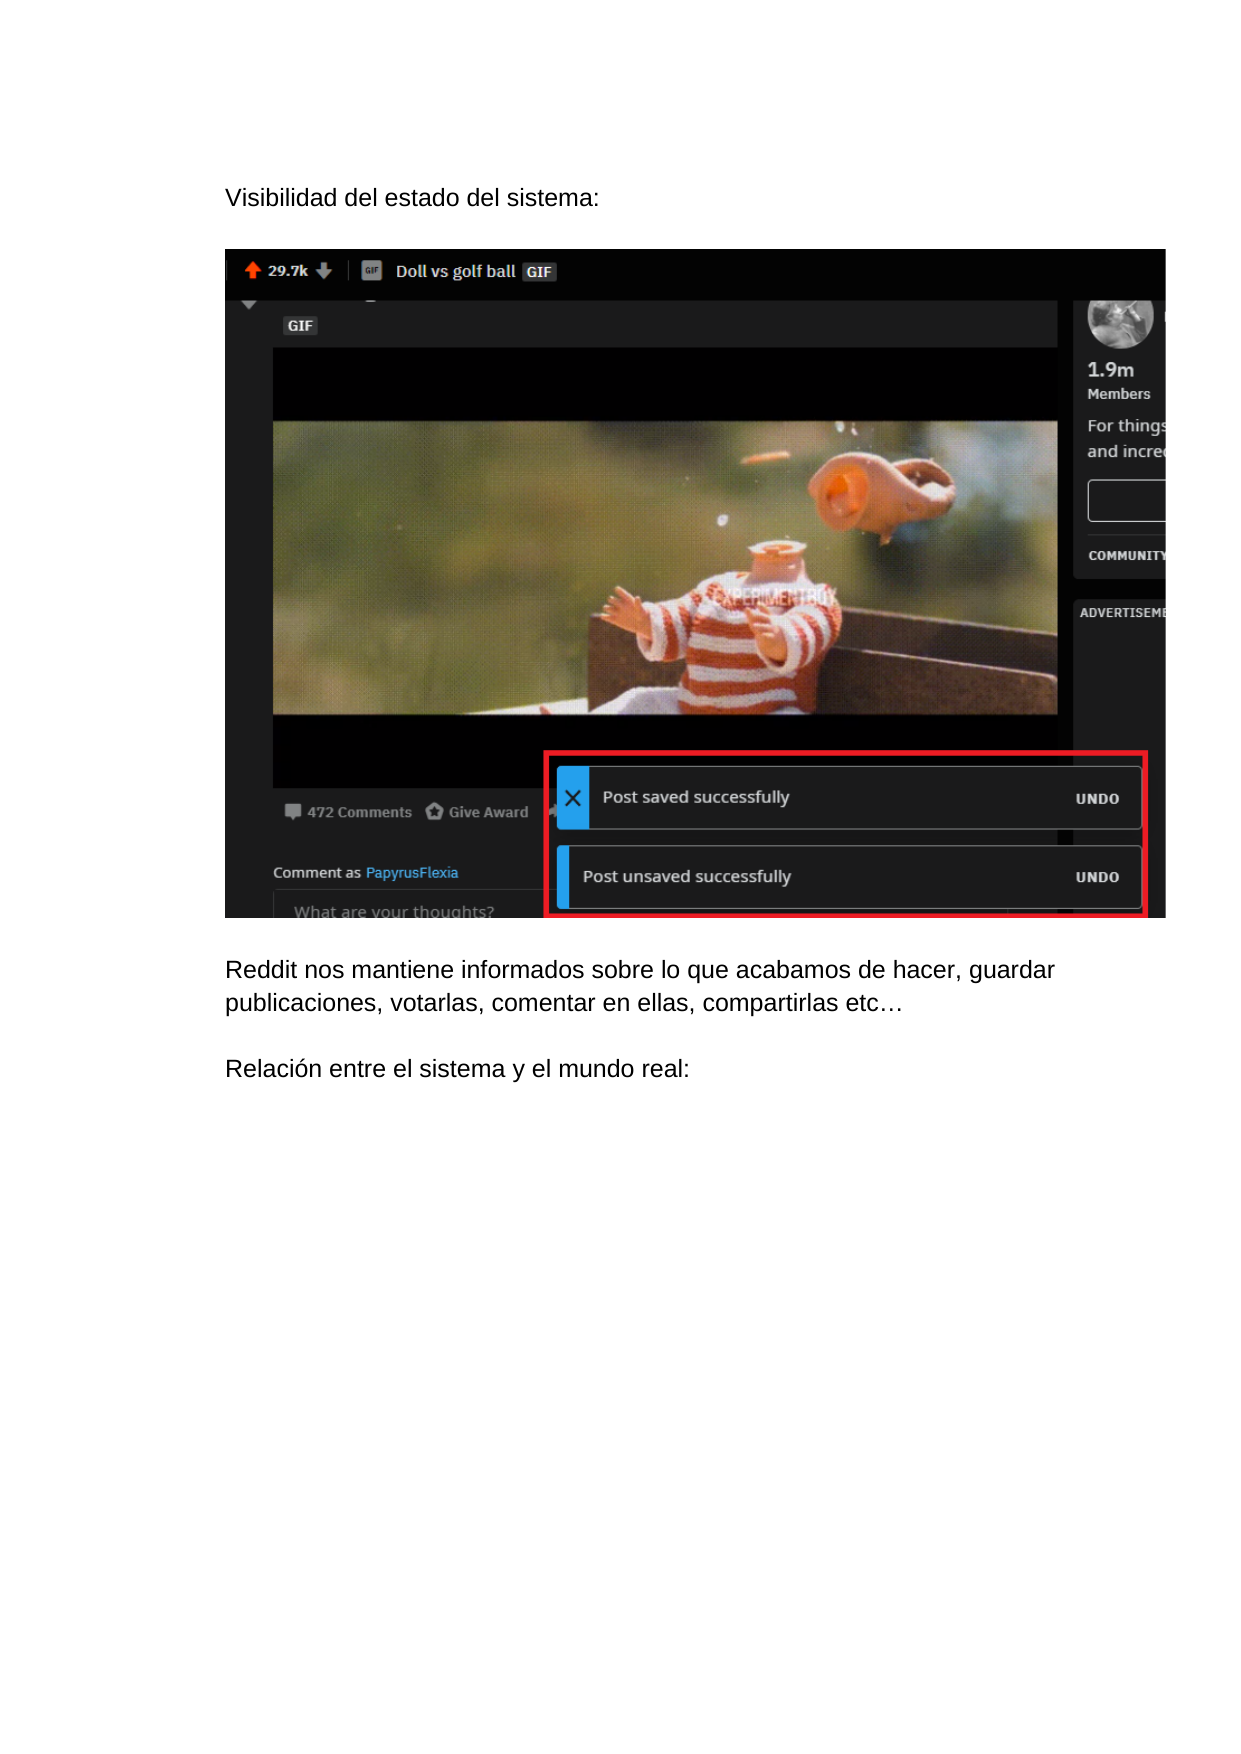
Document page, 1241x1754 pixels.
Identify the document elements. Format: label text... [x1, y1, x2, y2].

text Reddit nos mantiene informados sobre lo que acabamos de hacer, guardar publicaciones, votarlas, comentar en ellas, compartirlas etc… [225, 955, 1090, 1016]
text Visibilidad del estado del sistema: [225, 183, 1090, 212]
text Relación entre el sistema y el mundo real: [225, 1054, 1090, 1082]
picture [225, 249, 1166, 918]
